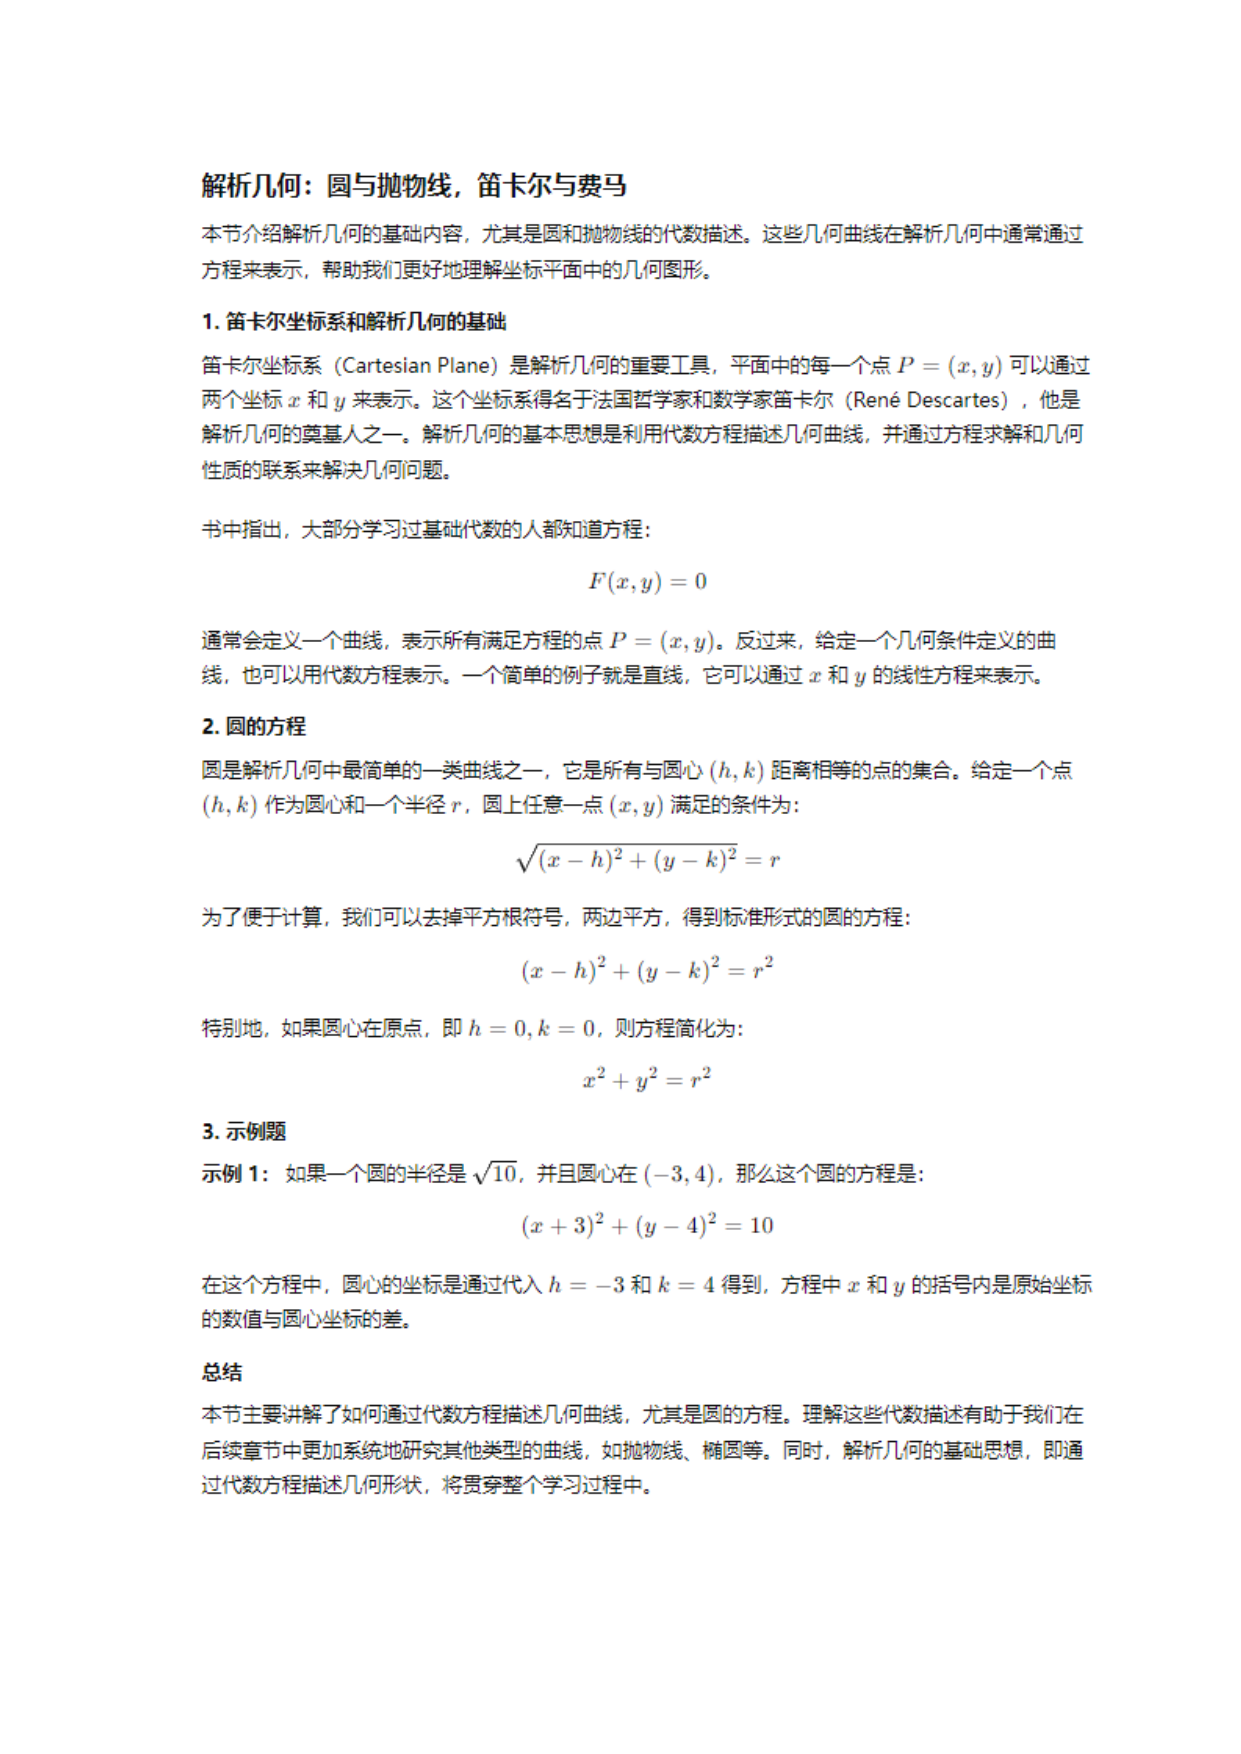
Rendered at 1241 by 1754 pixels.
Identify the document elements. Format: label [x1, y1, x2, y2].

picture [187, 151, 1200, 1502]
